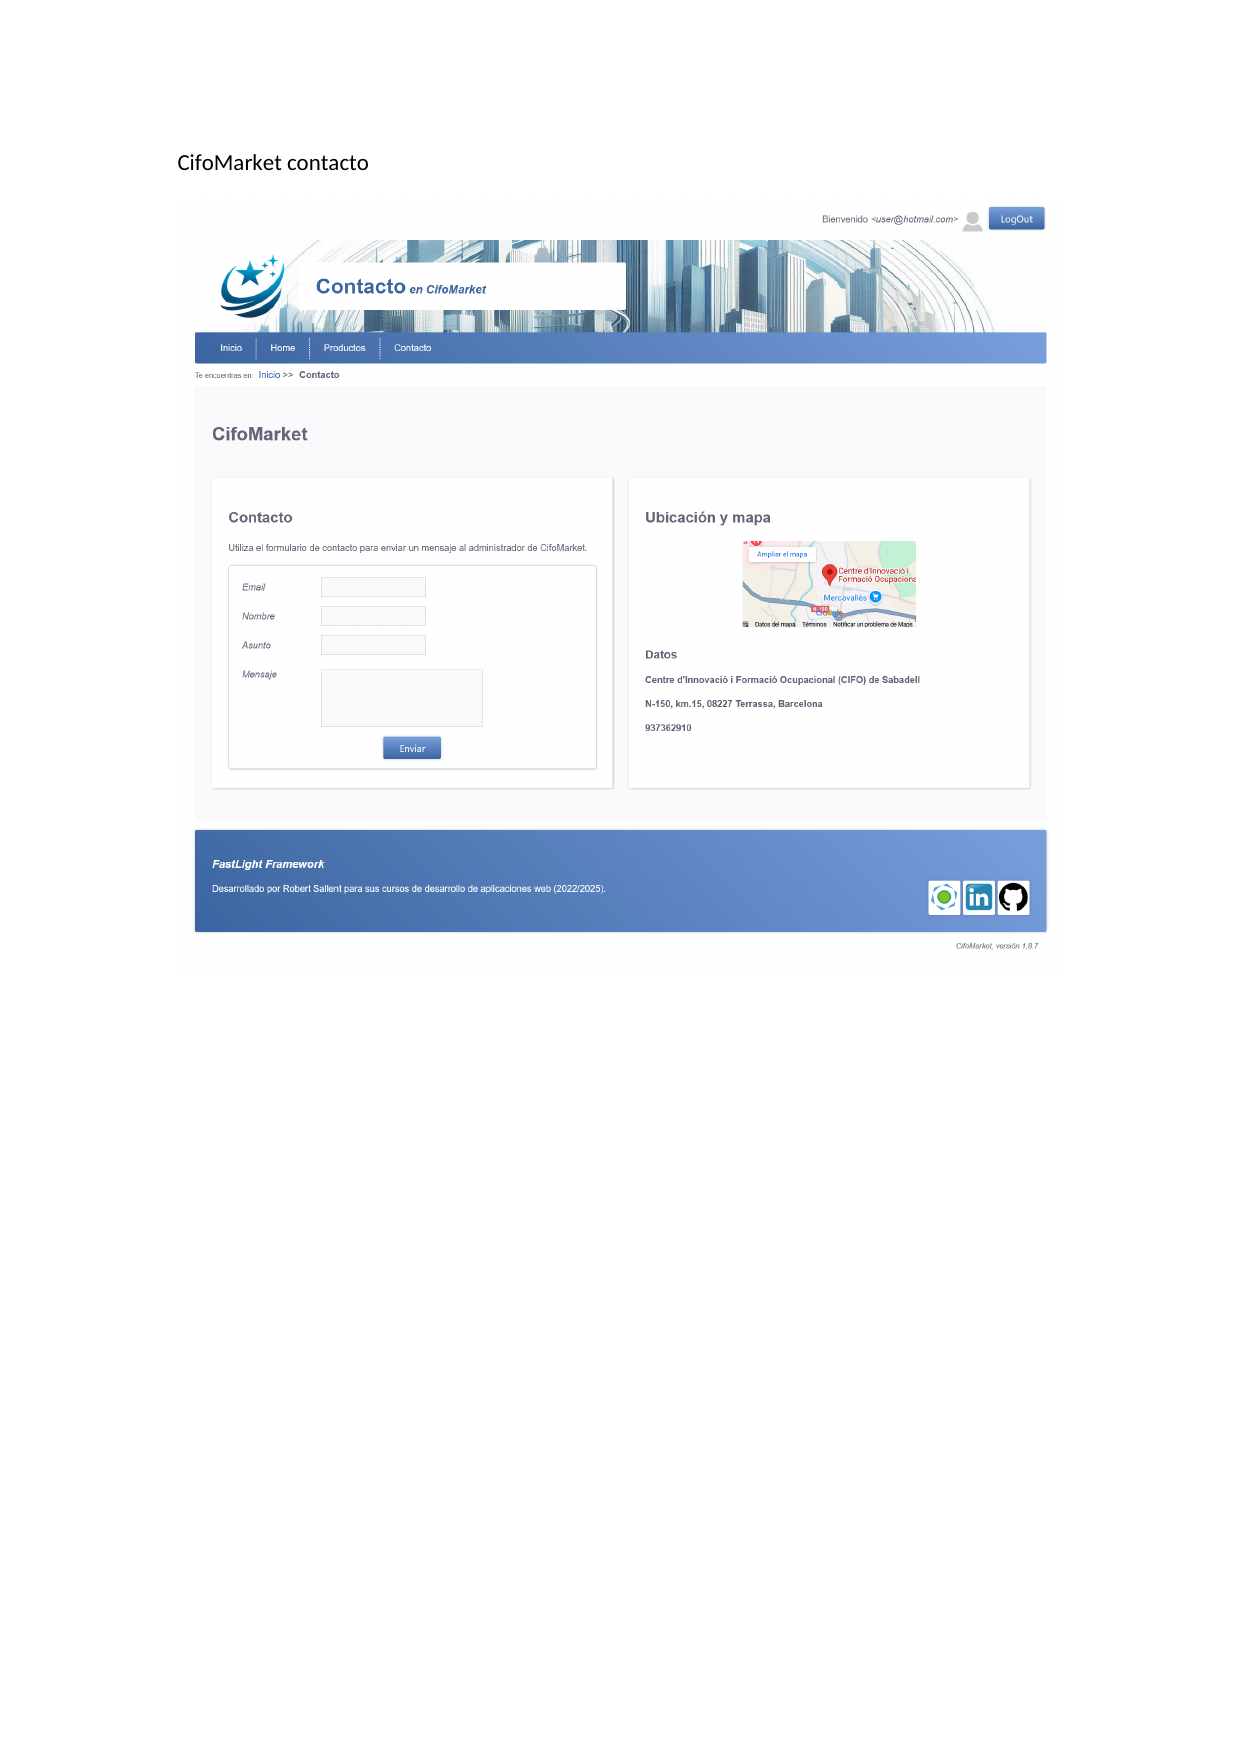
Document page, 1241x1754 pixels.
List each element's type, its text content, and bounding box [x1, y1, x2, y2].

text CifoMarket contacto [177, 148, 1063, 176]
picture [177, 194, 1063, 977]
